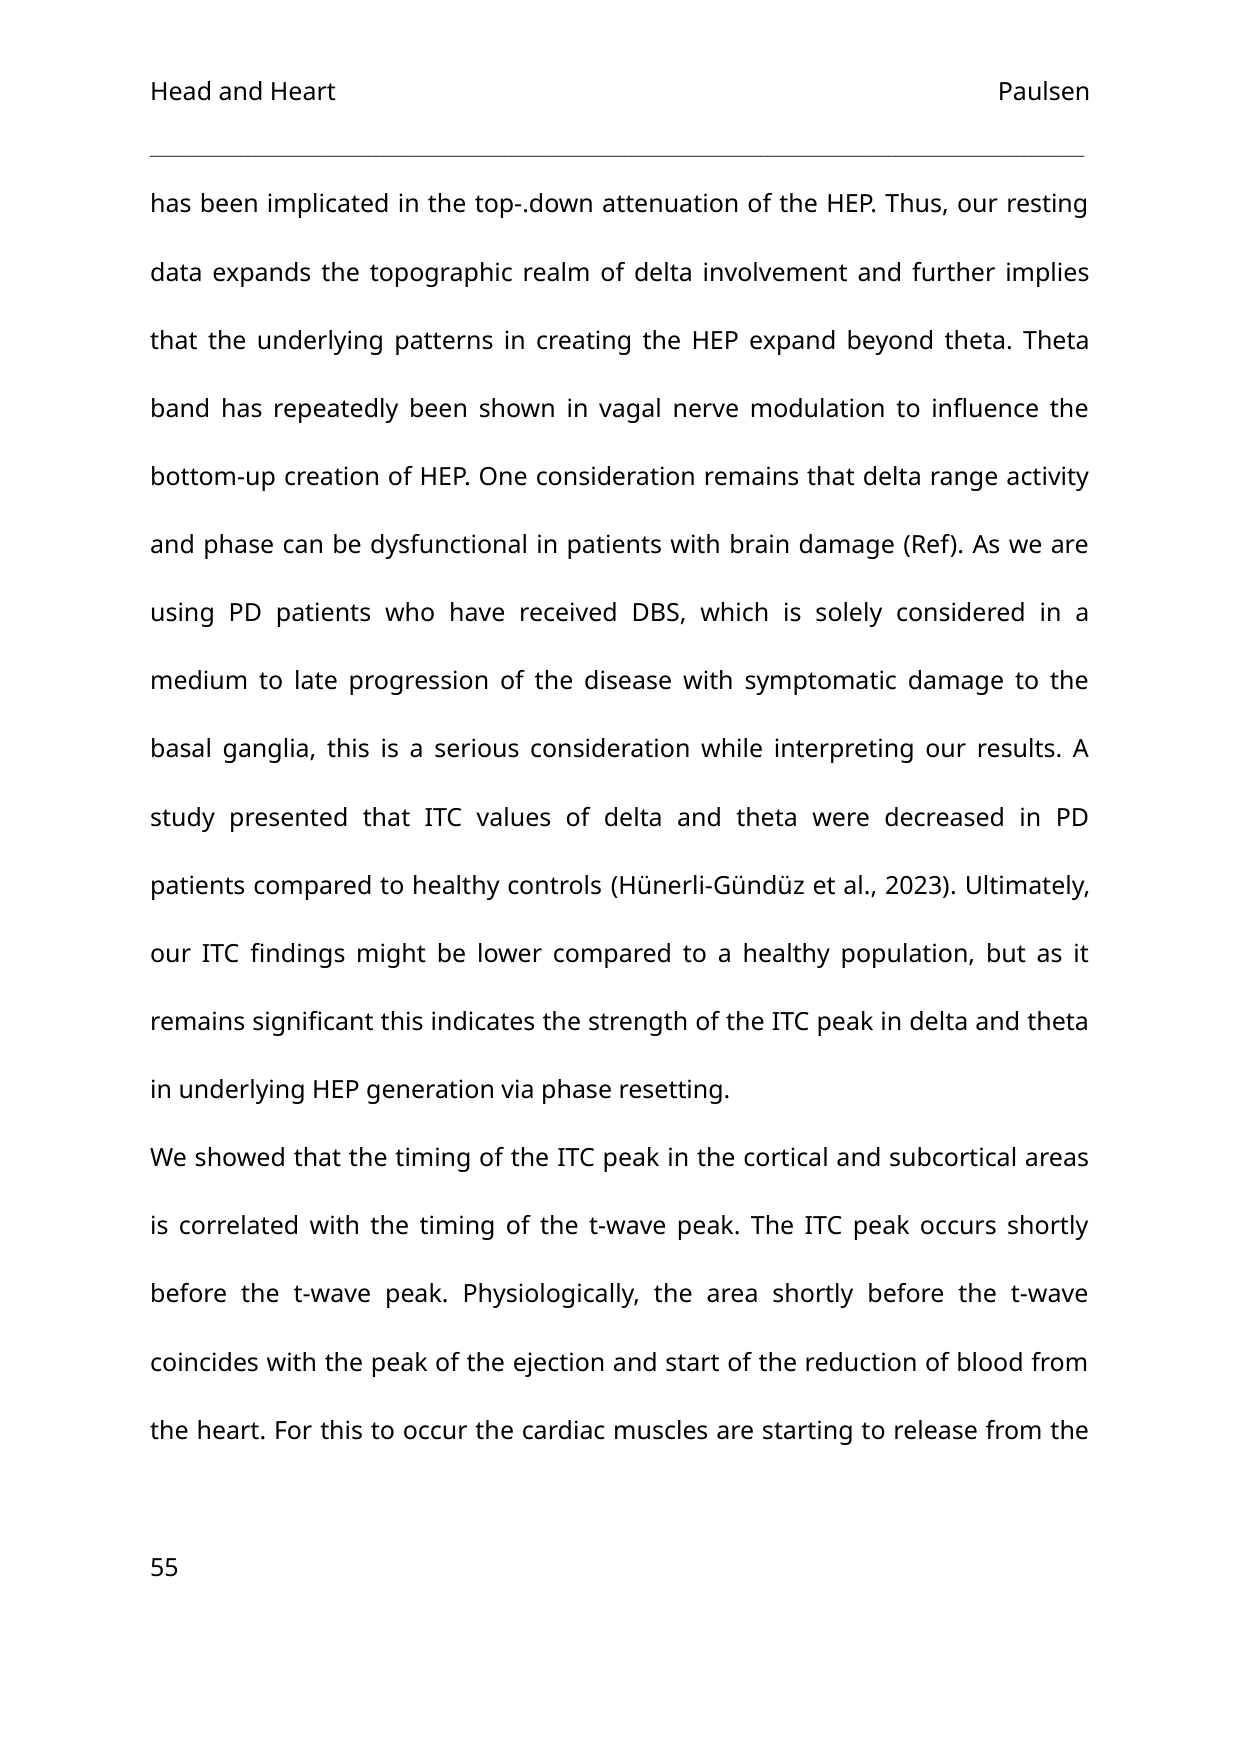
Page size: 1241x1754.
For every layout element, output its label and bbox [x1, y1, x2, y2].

text [150, 1140, 1090, 1446]
text [150, 186, 1090, 1106]
